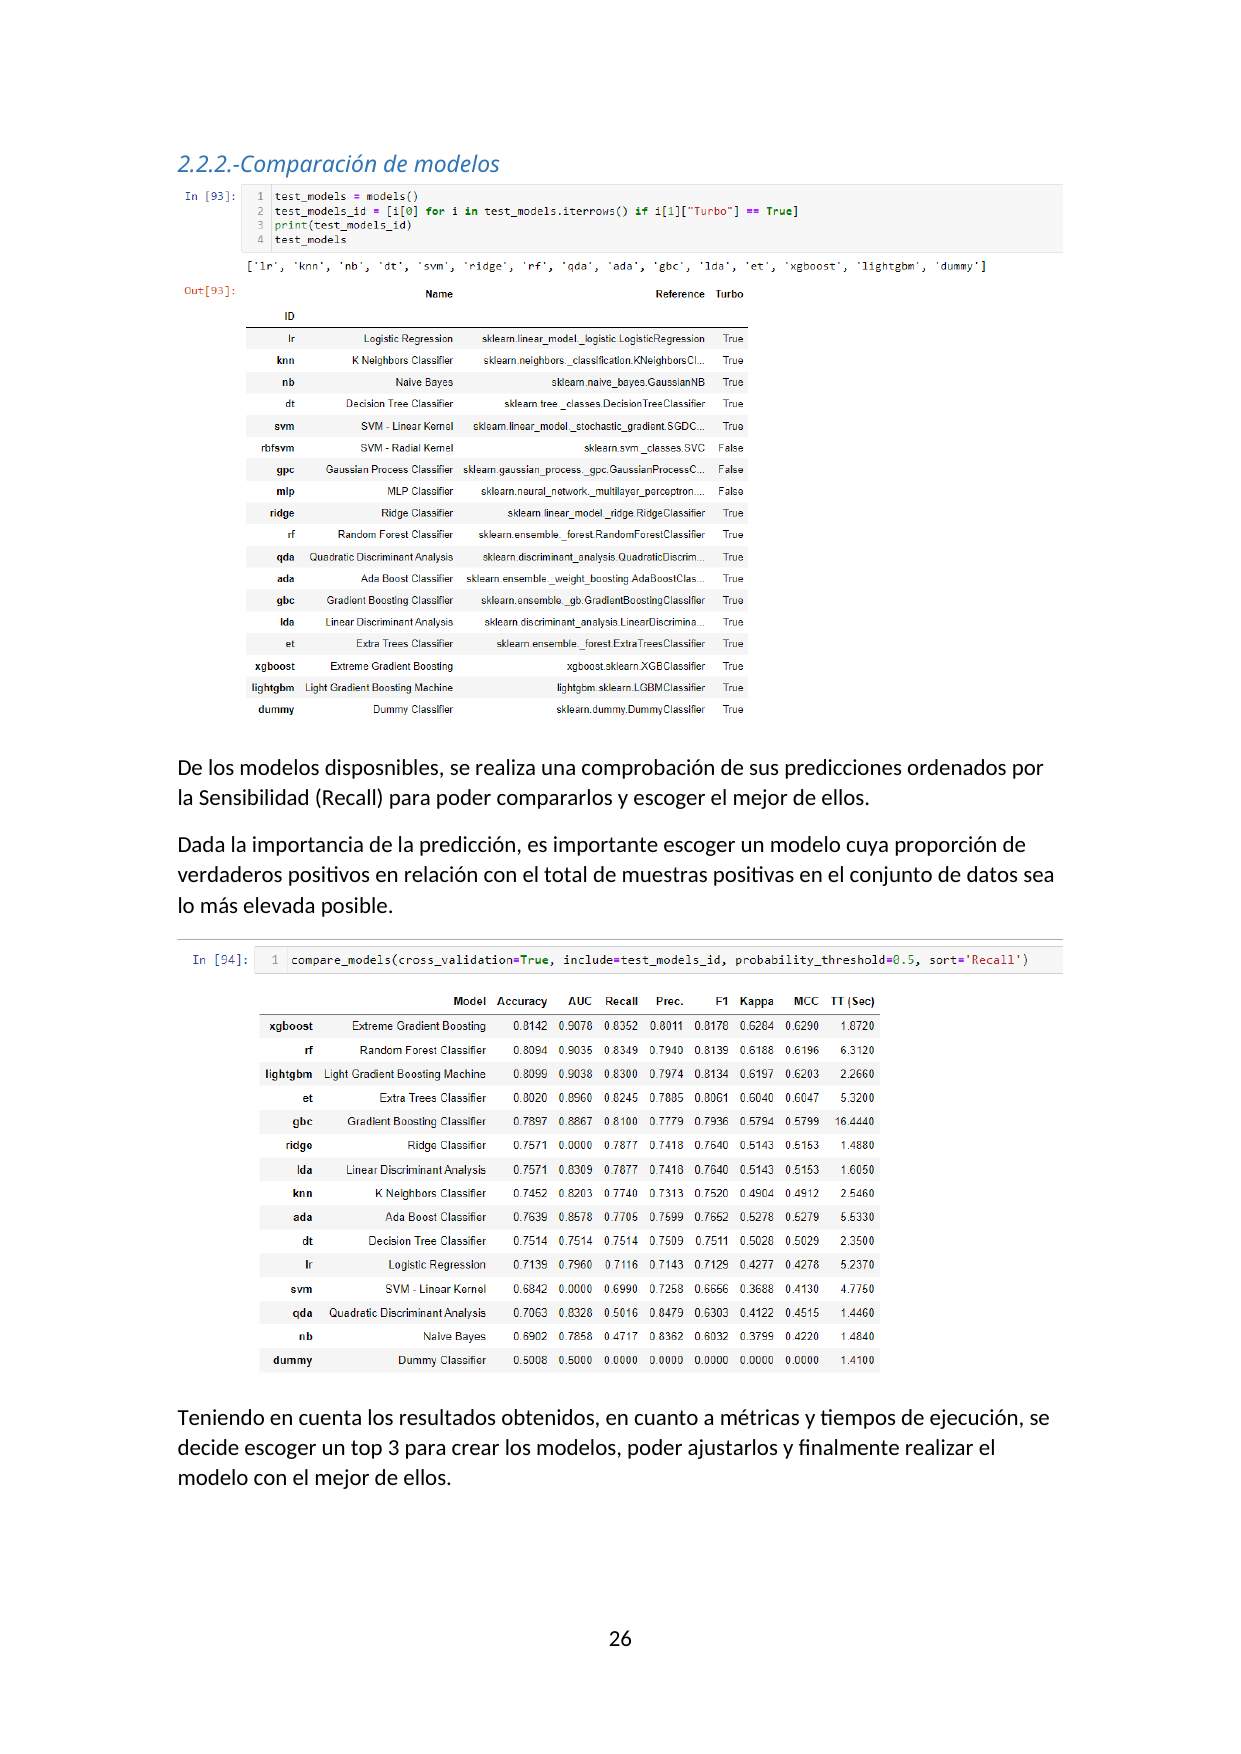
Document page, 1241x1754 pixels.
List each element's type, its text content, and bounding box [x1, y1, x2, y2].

text Dada la importancia de la predicción, es importante escoger un modelo cuya proporción de verdaderos positivos en relación con el total de muestras positivas en el conjunto de datos sea lo más elevada posible. [177, 830, 1063, 919]
subtitle 2.2.2.-Comparación de modelos [177, 148, 1063, 179]
picture [177, 181, 1063, 735]
text Teniendo en cuenta los resultados obtenidos, en cuanto a métricas y tiempos de ejecución, se decide escoger un top 3 para crear los modelos, poder ajustarlos y finalmente realizar el modelo con el mejor de ellos. [177, 1403, 1063, 1491]
picture [177, 937, 1063, 1384]
text De los modelos disposnibles, se realiza una comprobación de sus predicciones ordenados por la Sensibilidad (Recall) para poder compararlos y escoger el mejor de ellos. [177, 753, 1063, 811]
